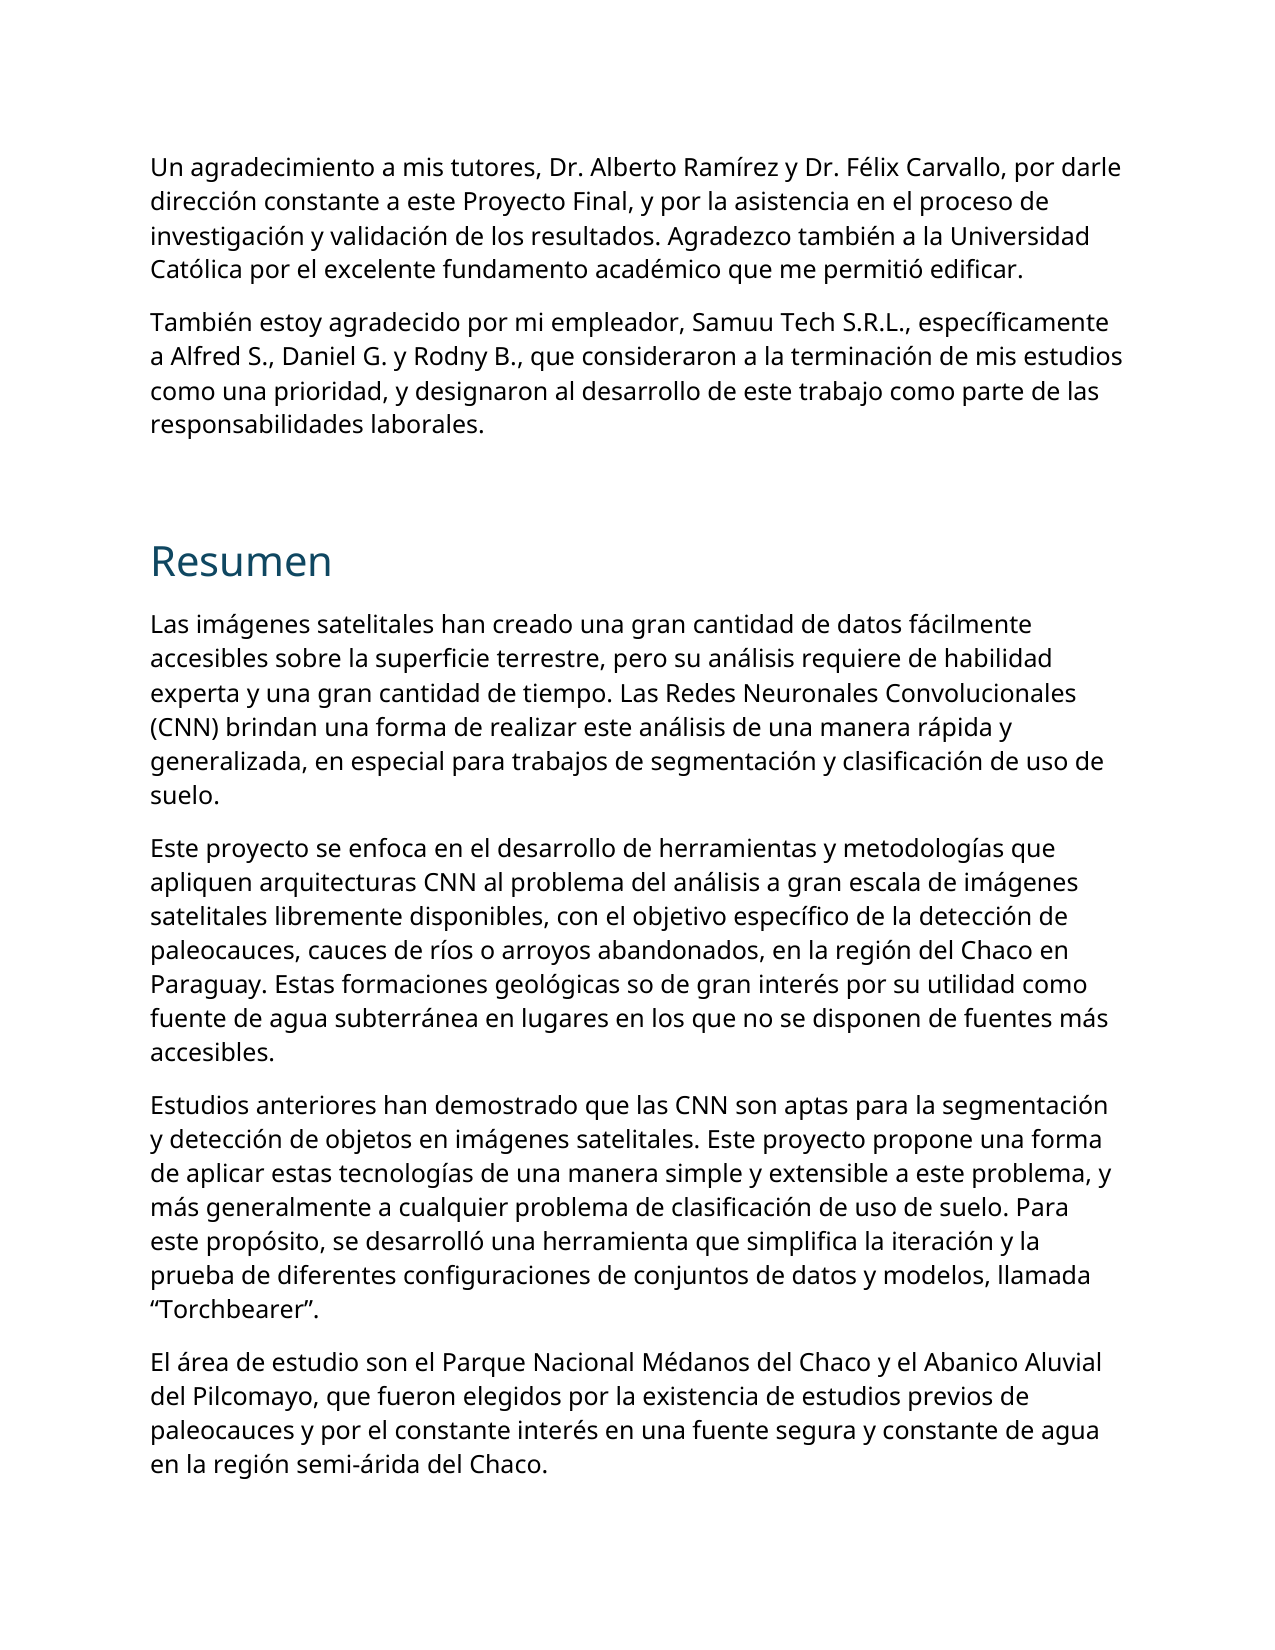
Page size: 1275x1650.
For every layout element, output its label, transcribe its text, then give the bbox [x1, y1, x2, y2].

text Este proyecto se enfoca en el desarrollo de herramientas y metodologías que apliquen arquitecturas CNN al problema del análisis a gran escala de imágenes satelitales libremente disponibles, con el objetivo específico de la detección de paleocauces, cauces de ríos o arroyos abandonados, en la región del Chaco en Paraguay. Estas formaciones geológicas so de gran interés por su utilidad como fuente de agua subterránea en lugares en los que no se disponen de fuentes más accesibles. [150, 830, 1125, 1069]
text El área de estudio son el Parque Nacional Médanos del Chaco y el Abanico Aluvial del Pilcomayo, que fueron elegidos por la existencia de estudios previos de paleocauces y por el constante interés en una fuente segura y constante de agua en la región semi-árida del Chaco. [150, 1344, 1125, 1481]
subtitle Resumen [150, 532, 1125, 588]
text Un agradecimiento a mis tutores, Dr. Alberto Ramírez y Dr. Félix Carvallo, por darle dirección constante a este Proyecto Final, y por la asistencia en el proceso de investigación y validación de los resultados. Agradezco también a la Universidad Católica por el excelente fundamento académico que me permitió edificar. [150, 150, 1125, 286]
text También estoy agradecido por mi empleador, Samuu Tech S.R.L., específicamente a Alfred S., Daniel G. y Rodny B., que consideraron a la terminación de mis estudios como una prioridad, y designaron al desarrollo de este trabajo como parte de las responsabilidades laborales. [150, 305, 1125, 441]
text Estudios anteriores han demostrado que las CNN son aptas para la segmentación y detección de objetos en imágenes satelitales. Este proyecto propone una forma de aplicar estas tecnologías de una manera simple y extensible a este problema, y más generalmente a cualquier problema de clasificación de uso de suelo. Para este propósito, se desarrolló una herramienta que simplifica la iteración y la prueba de diferentes configuraciones de conjuntos de datos y modelos, llamada “Torchbearer”. [150, 1087, 1125, 1326]
text Las imágenes satelitales han creado una gran cantidad de datos fácilmente accesibles sobre la superficie terrestre, pero su análisis requiere de habilidad experta y una gran cantidad de tiempo. Las Redes Neuronales Convolucionales (CNN) brindan una forma de realizar este análisis de una manera rápida y generalizada, en especial para trabajos de segmentación y clasificación de uso de suelo. [150, 607, 1125, 811]
